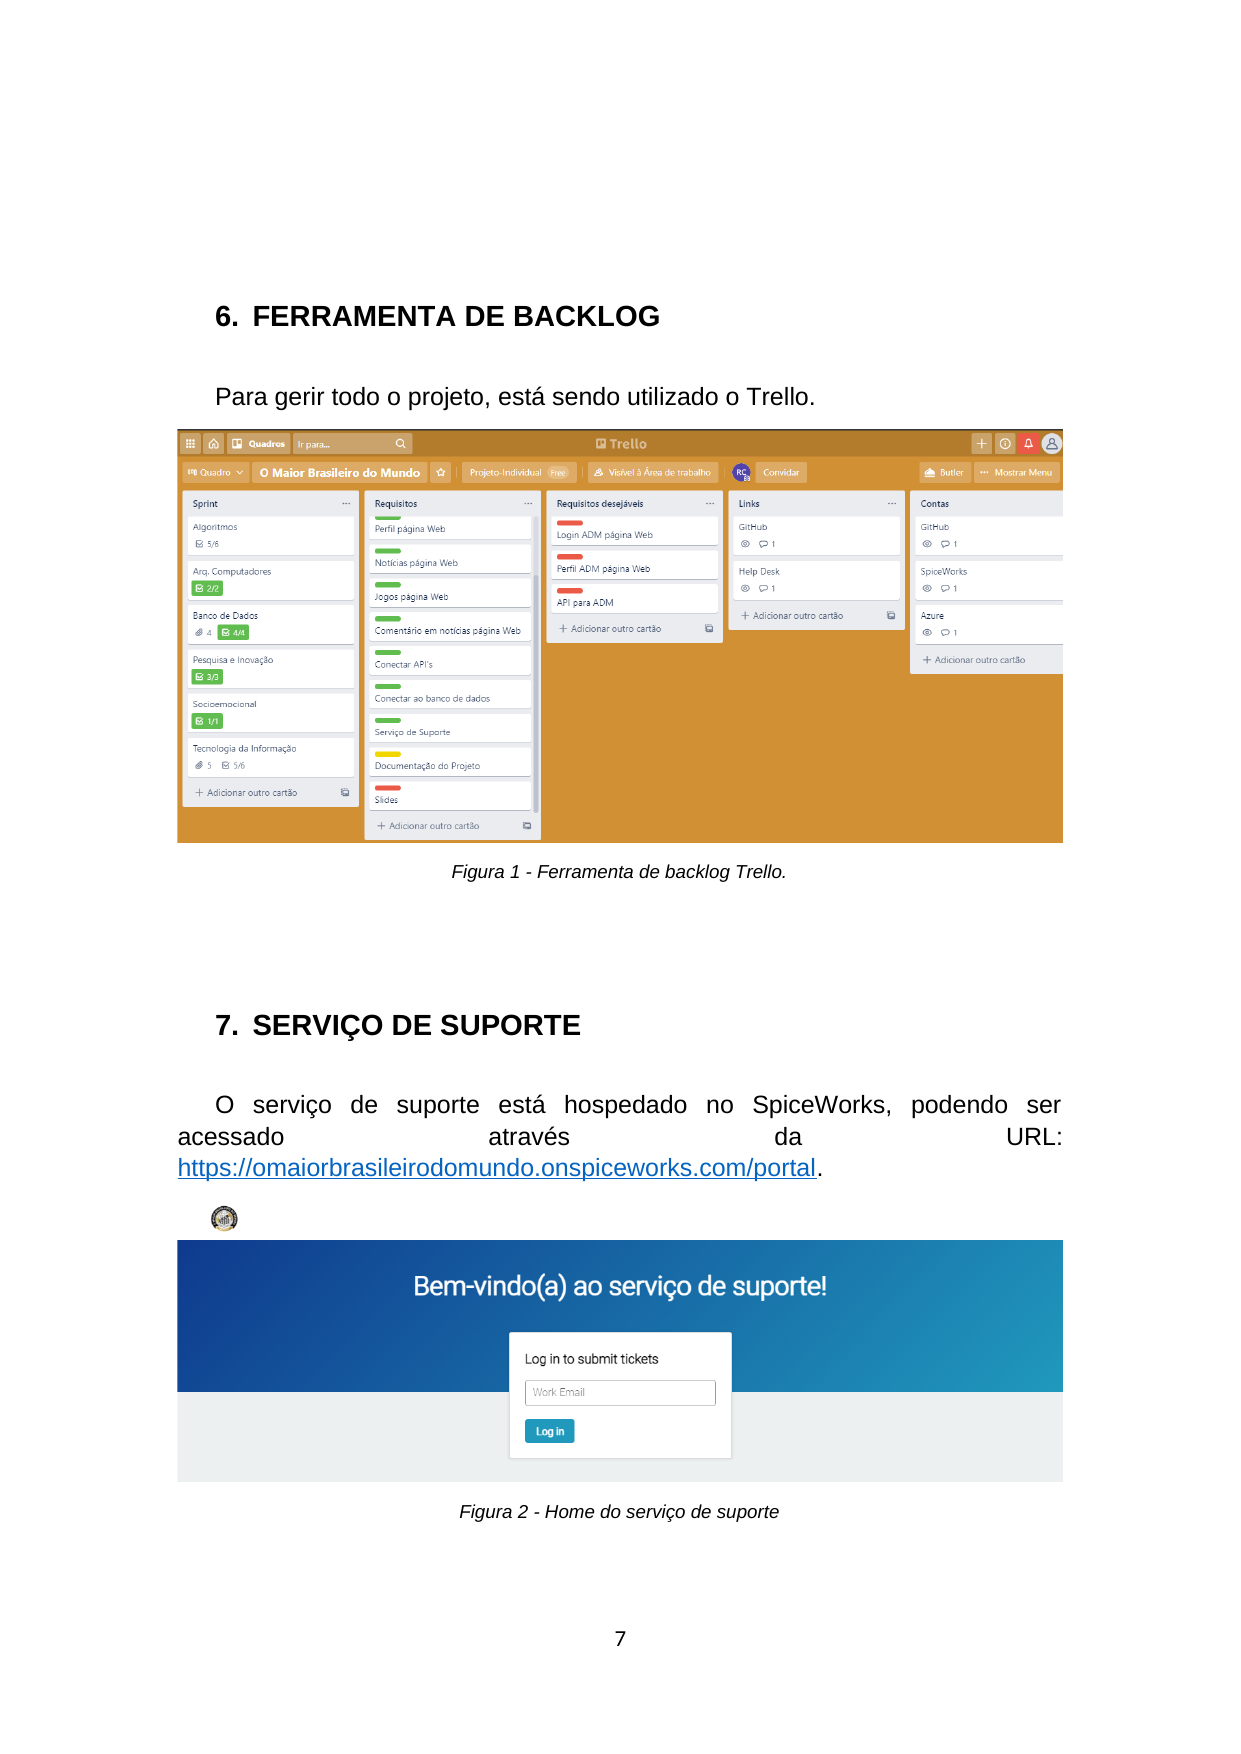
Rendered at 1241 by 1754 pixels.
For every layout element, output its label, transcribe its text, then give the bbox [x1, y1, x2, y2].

text O serviço de suporte está hospedado no SpiceWorks, podendo ser acessado através da URL: https://omaiorbrasileirodomundo.onspiceworks.com/portal. [177, 1091, 1063, 1181]
picture [177, 429, 1063, 843]
text Figura 2 - Home do serviço de suporte [177, 1500, 1063, 1522]
text Figura 1 - Ferramenta de backlog Trello. [177, 861, 1063, 883]
subtitle FERRAMENTA DE BACKLOG [215, 299, 1063, 333]
subtitle SERVIÇO DE SUPORTE [215, 1007, 1063, 1041]
text Para gerir todo o projeto, está sendo utilizado o Trello. [177, 382, 1063, 411]
picture [177, 1200, 1063, 1482]
